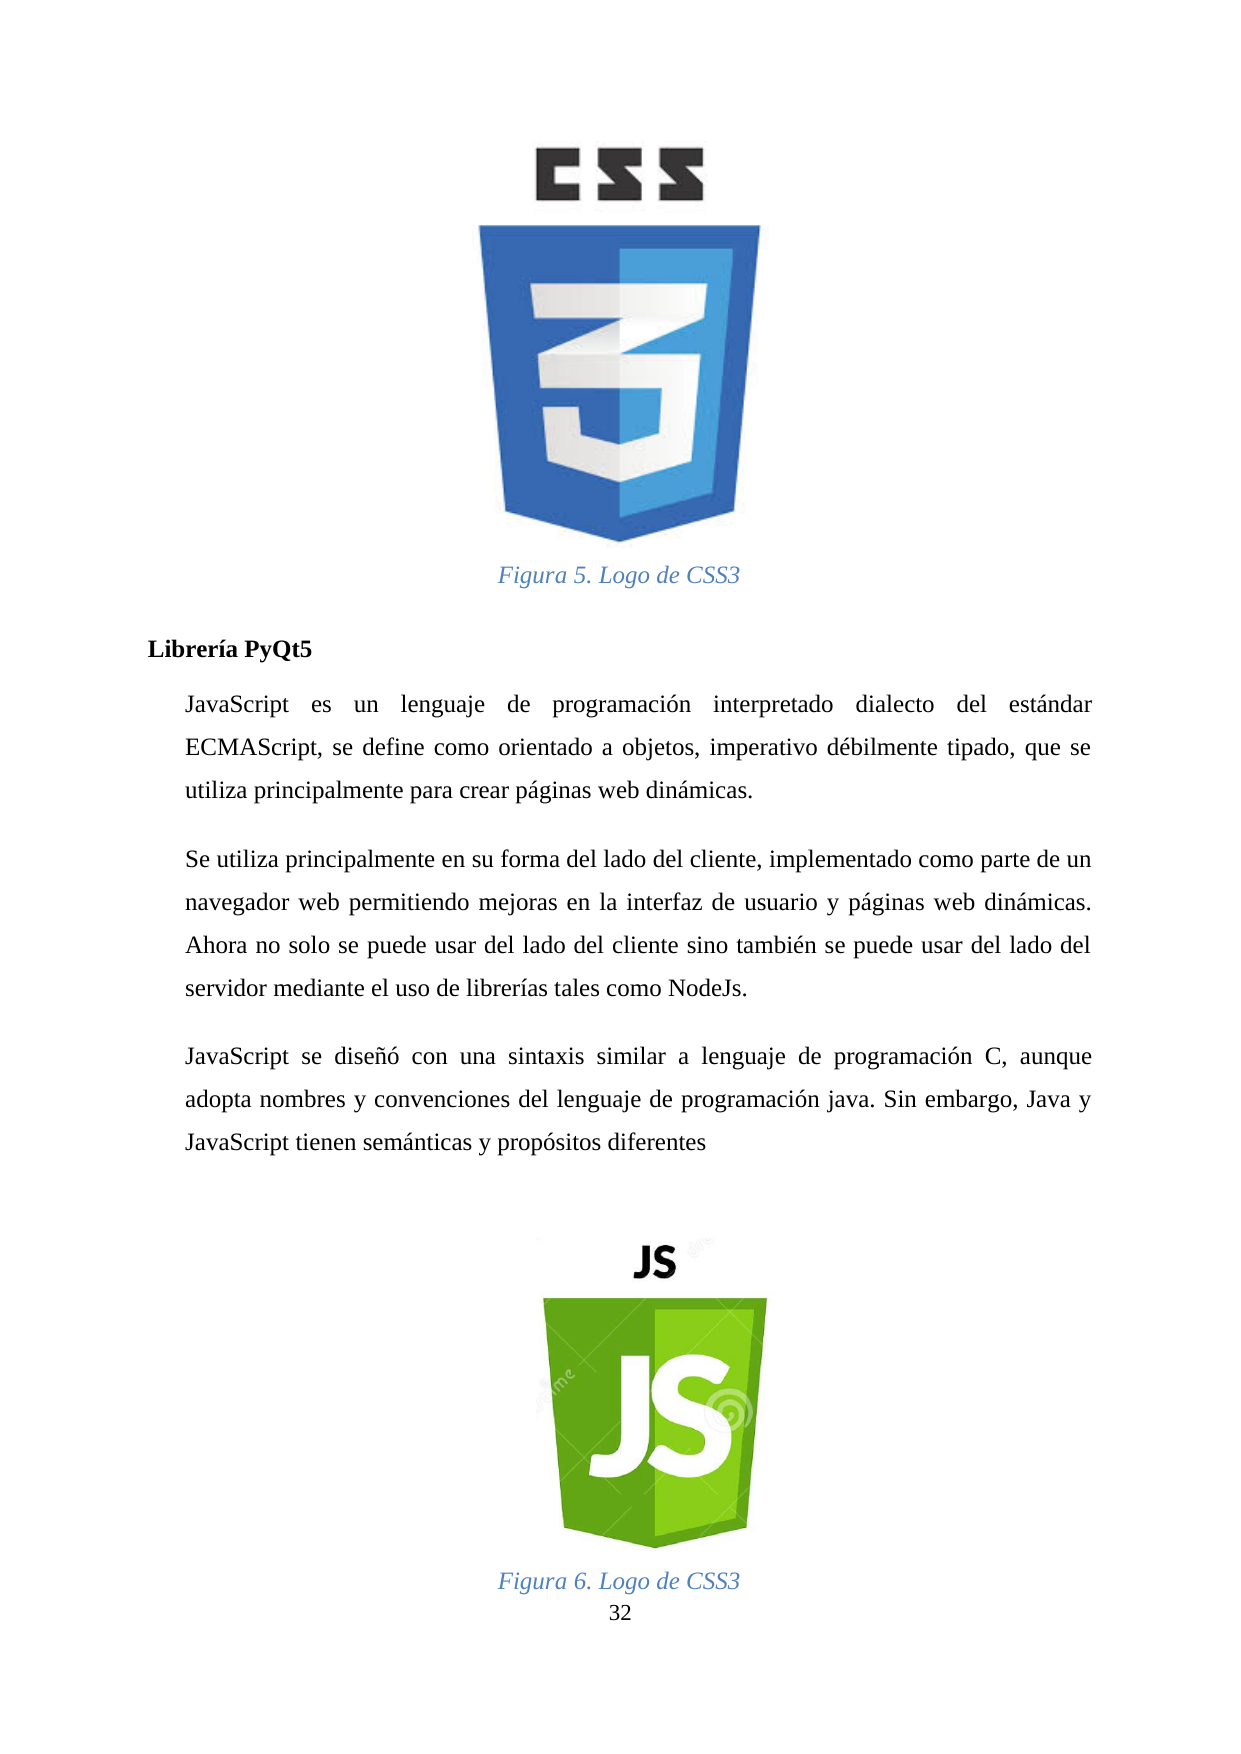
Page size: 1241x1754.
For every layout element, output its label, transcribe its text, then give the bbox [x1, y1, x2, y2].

picture [535, 1238, 780, 1553]
picture [471, 141, 769, 548]
text JavaScript se diseñó con una sintaxis similar a lenguaje de programación C, aunque adopta nombres y convenciones del lenguaje de programación java. Sin embargo, Java y JavaScript tienen semánticas y propósitos diferentes [185, 1041, 1092, 1156]
text Figura 5. Logo de CSS3 [148, 561, 1092, 589]
text JavaScript es un lenguaje de programación interpretado dialecto del estándar ECMAScript, se define como orientado a objetos, imperativo débilmente tipado, que se utiliza principalmente para crear páginas web dinámicas. [185, 689, 1092, 804]
text Se utiliza principalmente en su forma del lado del cliente, implementado como parte de un navegador web permitiendo mejoras en la interfaz de usuario y páginas web dinámicas. Ahora no solo se puede usar del lado del cliente sino también se puede usar del lado del servidor mediante el uso de librerías tales como NodeJs. [185, 844, 1092, 1002]
text Figura 6. Logo de CSS3 [148, 1566, 1092, 1594]
text Librería PyQt5 [148, 634, 1092, 662]
